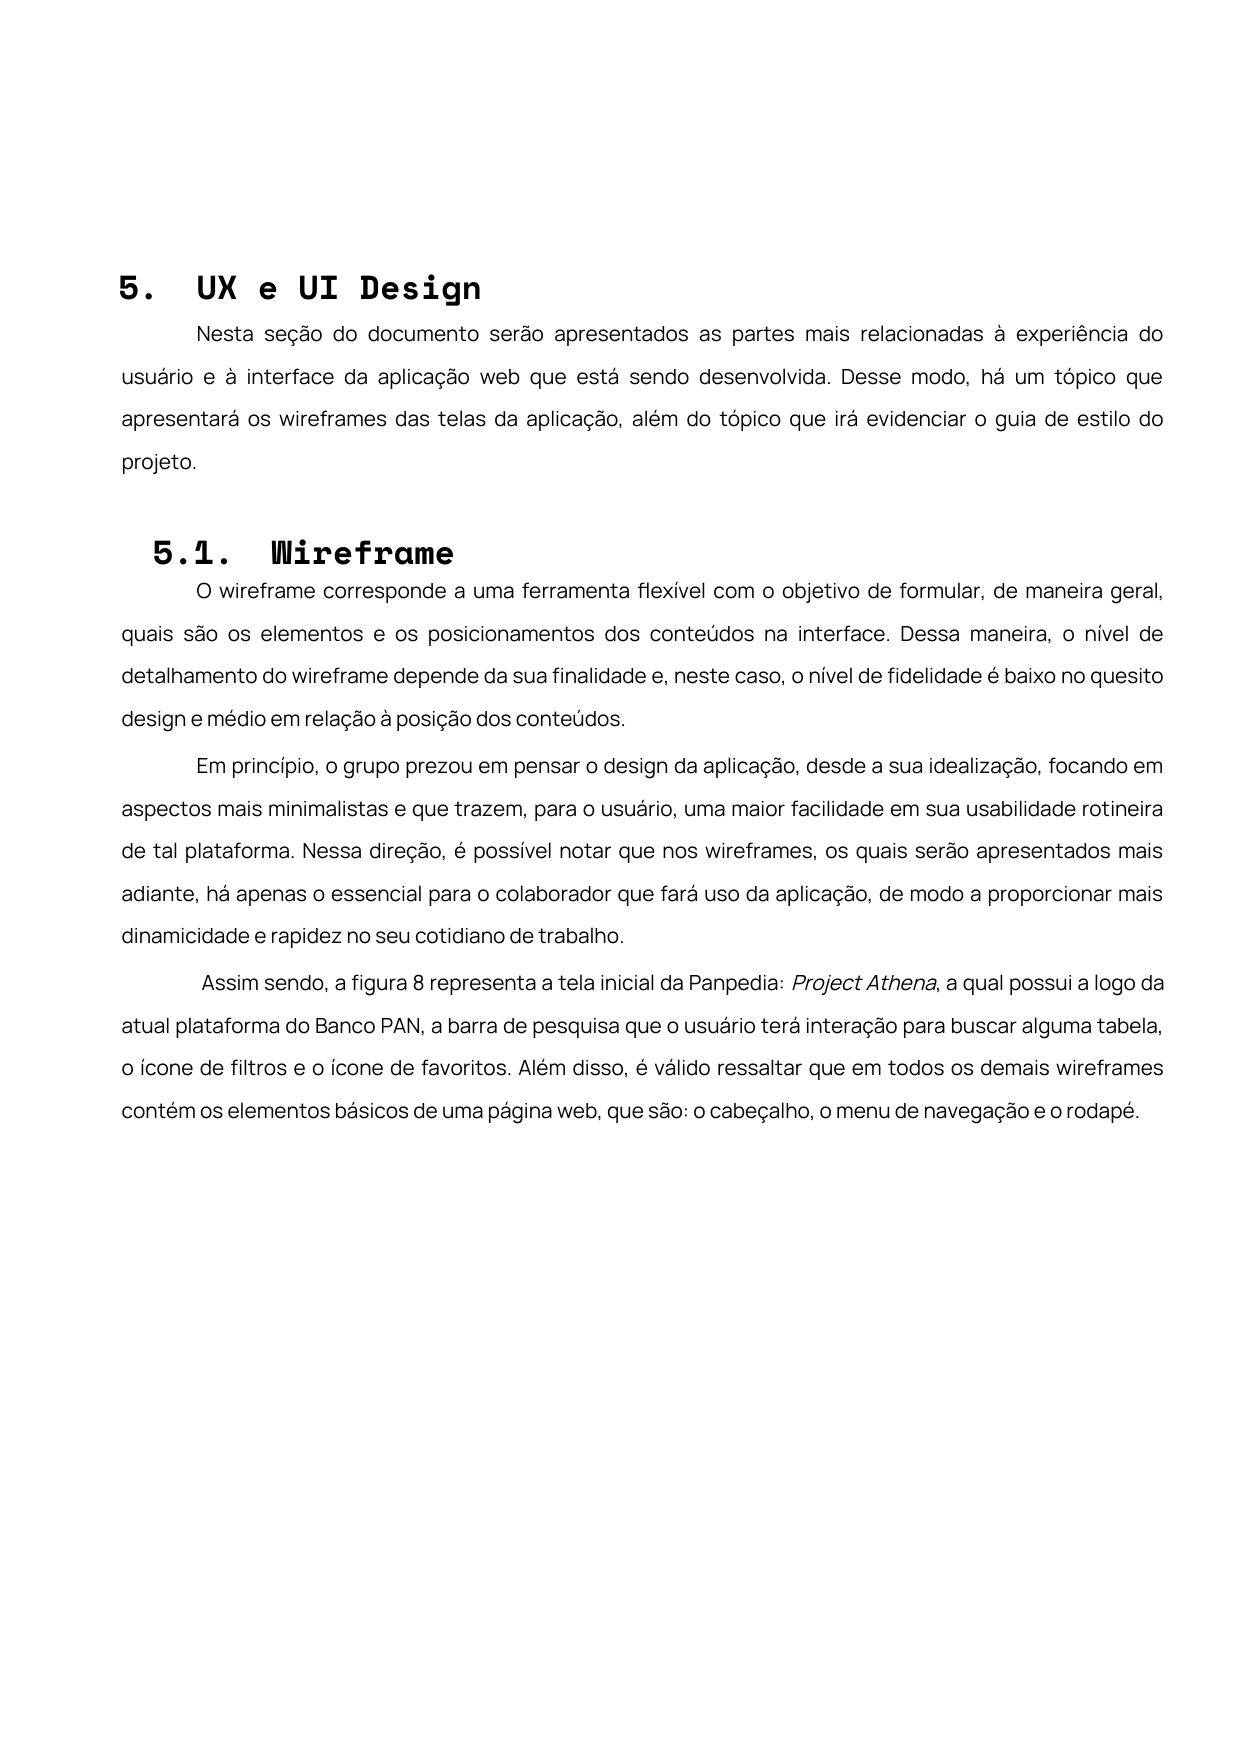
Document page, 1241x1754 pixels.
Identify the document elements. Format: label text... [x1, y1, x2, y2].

text Em princípio, o grupo prezou em pensar o design da aplicação, desde a sua idealização, focando em aspectos mais minimalistas e que trazem, para o usuário, uma maior facilidade em sua usabilidade rotineira de tal plataforma. Nessa direção, é possível notar que nos wireframes, os quais serão apresentados mais adiante, há apenas o essencial para o colaborador que fará uso da aplicação, de modo a proporcionar mais dinamicidade e rapidez no seu cotidiano de trabalho. [121, 751, 1165, 950]
text O wireframe corresponde a uma ferramenta flexível com o objetivo de formular, de maneira geral, quais são os elementos e os posicionamentos dos conteúdos na interface. Dessa maneira, o nível de detalhamento do wireframe depende da sua finalidade e, neste caso, o nível de fidelidade é baixo no quesito design e médio em relação à posição dos conteúdos. [121, 577, 1165, 733]
text Assim sendo, a figura 8 representa a tela inicial da Panpedia: Project Athena, a qual possui a logo da atual plataforma do Banco PAN, a barra de pesquisa que o usuário terá interação para buscar alguma tabela, o ícone de filtros e o ícone de favoritos. Além disso, é válido ressaltar que em todos os demais wireframes contém os elementos básicos de uma página web, que são: o cabeçalho, o menu de navegação e o rodapé. [121, 968, 1165, 1124]
text Nesta seção do documento serão apresentados as partes mais relacionadas à experiência do usuário e à interface da aplicação web que está sendo desenvolvida. Desse modo, há um tópico que apresentará os wireframes das telas da aplicação, além do tópico que irá evidenciar o guia de estilo do projeto. [121, 319, 1165, 476]
subtitle UX e UI Design [159, 262, 1165, 312]
subtitle Wireframe [234, 527, 1165, 577]
